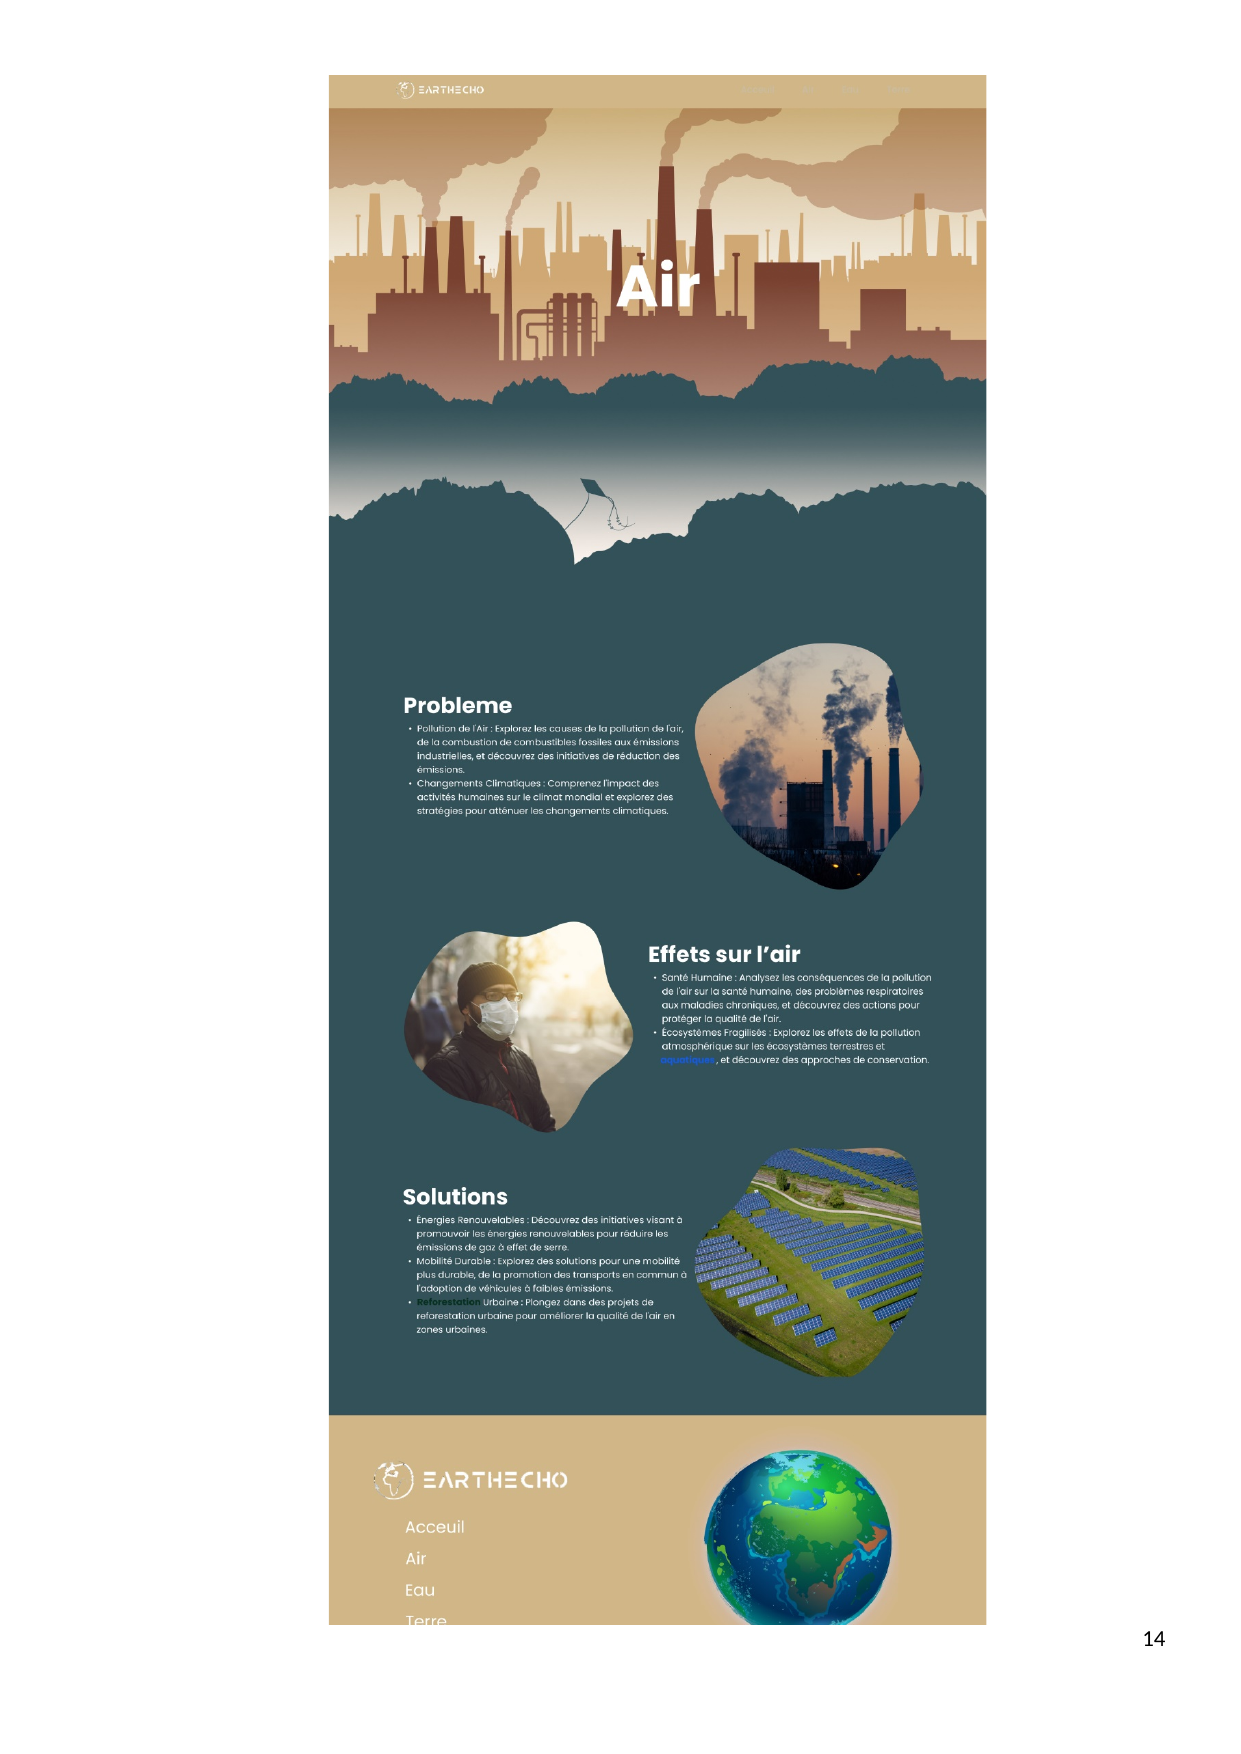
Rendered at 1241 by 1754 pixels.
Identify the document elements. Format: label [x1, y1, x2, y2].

picture [328, 75, 987, 1625]
